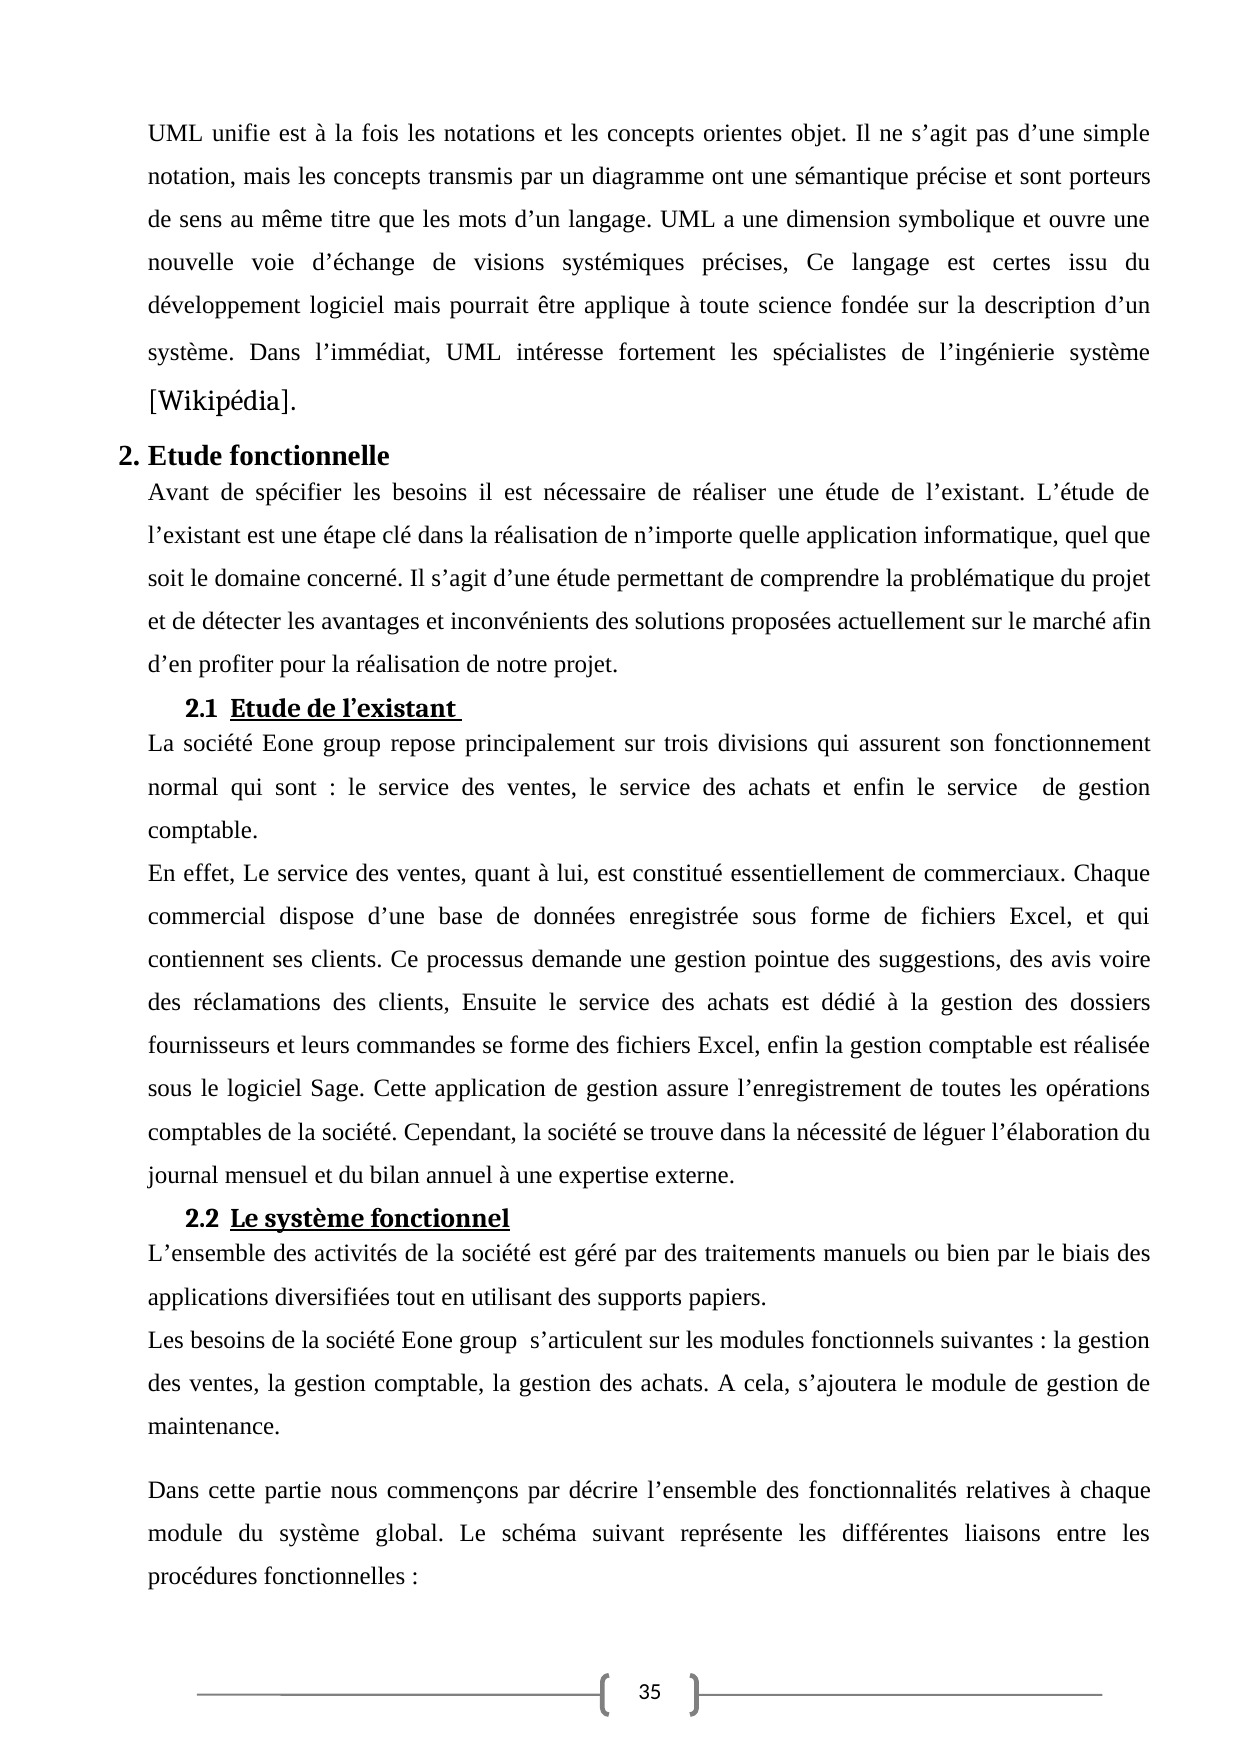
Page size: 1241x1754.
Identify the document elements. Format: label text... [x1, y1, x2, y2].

list Le système fonctionnel [185, 1203, 1152, 1234]
text Dans cette partie nous commençons par décrire l’ensemble des fonctionnalités relatives à chaque module du système global. Le schéma suivant représente les différentes liaisons entre les procédures fonctionnelles : [148, 1475, 1152, 1590]
list Etude de l’existant [185, 693, 1152, 724]
text Avant de spécifier les besoins il est nécessaire de réaliser une étude de l’existant. L’étude de l’existant est une étape clé dans la réalisation de n’importe quelle application informatique, quel que soit le domaine concerné. Il s’agit d’une étude permettant de comprendre la problématique du projet et de détecter les avantages et inconvénients des solutions proposées actuellement sur le marché afin d’en profiter pour la réalisation de notre projet. [148, 477, 1152, 678]
text Les besoins de la société Eone group s’articulent sur les modules fonctionnels suivantes : la gestion des ventes, la gestion comptable, la gestion des achats. A cela, s’ajoutera le module de gestion de maintenance. [148, 1325, 1152, 1440]
text La société Eone group repose principalement sur trois divisions qui assurent son fonctionnement normal qui sont : le service des ventes, le service des achats et enfin le service de gestion comptable. [148, 728, 1152, 843]
text UML unifie est à la fois les notations et les concepts orientes objet. Il ne s’agit pas d’une simple notation, mais les concepts transmis par un diagramme ont une sémantique précise et sont porteurs de sens au même titre que les mots d’un langage. UML a une dimension symbolique et ouvre une nouvelle voie d’échange de visions systémiques précises, Ce langage est certes issu du développement logiciel mais pourrait être applique à toute science fondée sur la description d’un système. Dans l’immédiat, UML intéresse fortement les spécialistes de l’ingénierie système [Wikipédia]. [148, 118, 1152, 418]
subtitle Etude fonctionnelle [118, 438, 1152, 472]
text En effet, Le service des ventes, quant à lui, est constitué essentiellement de commerciaux. Chaque commercial dispose d’une base de données enregistrée sous forme de fichiers Excel, et qui contiennent ses clients. Ce processus demande une gestion pointue des suggestions, des avis voire des réclamations des clients, Ensuite le service des achats est dédié à la gestion des dossiers fournisseurs et leurs commandes se forme des fichiers Excel, enfin la gestion comptable est réalisée sous le logiciel Sage. Cette application de gestion assure l’enregistrement de toutes les opérations comptables de la société. Cependant, la société se trouve dans la nécessité de léguer l’élaboration du journal mensuel et du bilan annuel à une expertise externe. [148, 858, 1152, 1188]
text L’ensemble des activités de la société est géré par des traitements manuels ou bien par le biais des applications diversifiées tout en utilisant des supports papiers. [148, 1238, 1152, 1310]
